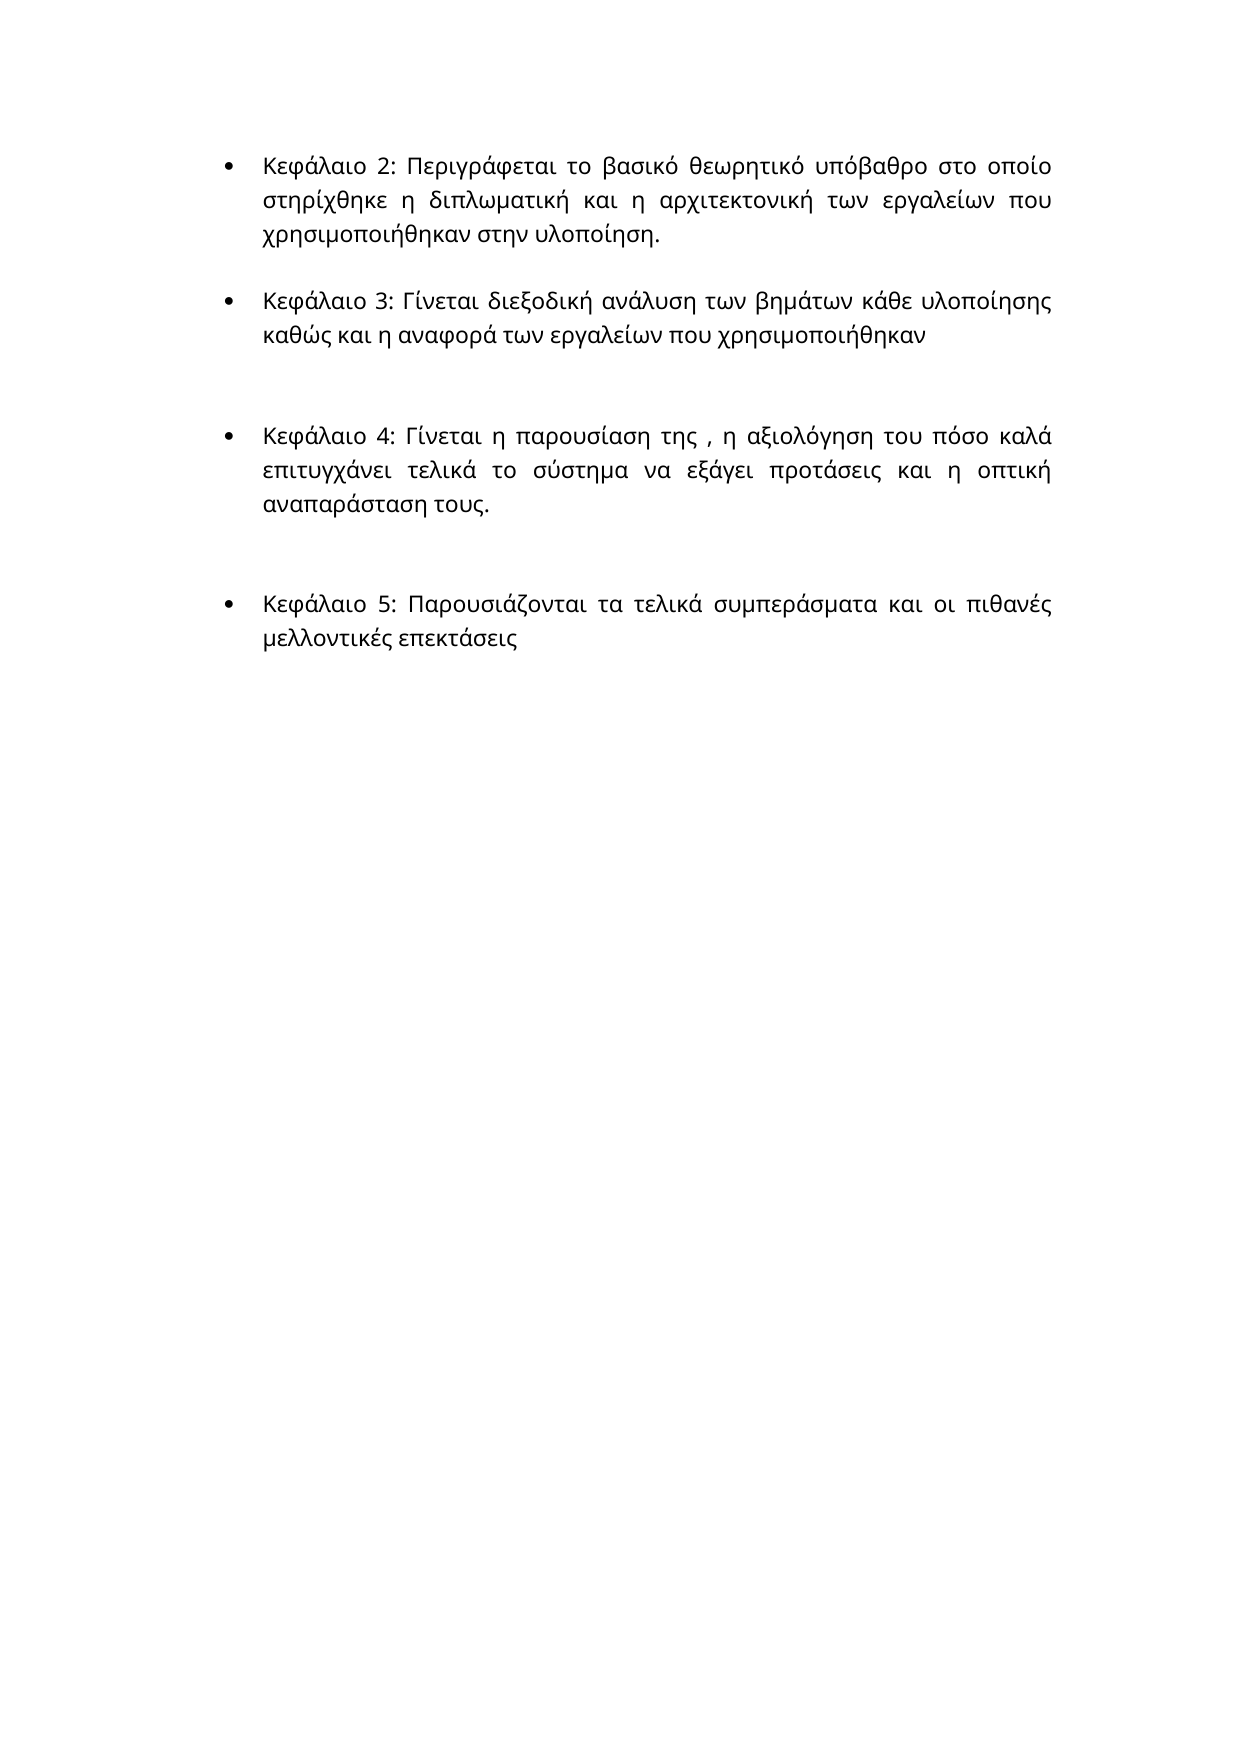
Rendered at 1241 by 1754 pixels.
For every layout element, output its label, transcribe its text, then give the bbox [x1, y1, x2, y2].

list Κεφάλαιο 3: Γίνεται διεξοδική ανάλυση των βημάτων κάθε υλοποίησης καθώς και η αναφορά των εργαλείων που χρησιμοποιήθηκαν [225, 285, 1053, 350]
list Κεφάλαιο 2: Περιγράφεται το βασικό θεωρητικό υπόβαθρο στο οποίο στηρίχθηκε η διπλωματική και η αρχιτεκτονική των εργαλείων που χρησιμοποιήθηκαν στην υλοποίηση. [225, 150, 1053, 249]
list Κεφάλαιο 4: Γίνεται η παρουσίαση της , η αξιολόγηση του πόσο καλά επιτυγχάνει τελικά το σύστημα να εξάγει προτάσεις και η οπτική αναπαράσταση τους. [225, 420, 1053, 519]
list Κεφάλαιο 5: Παρουσιάζονται τα τελικά συμπεράσματα και οι πιθανές μελλοντικές επεκτάσεις [225, 588, 1053, 653]
